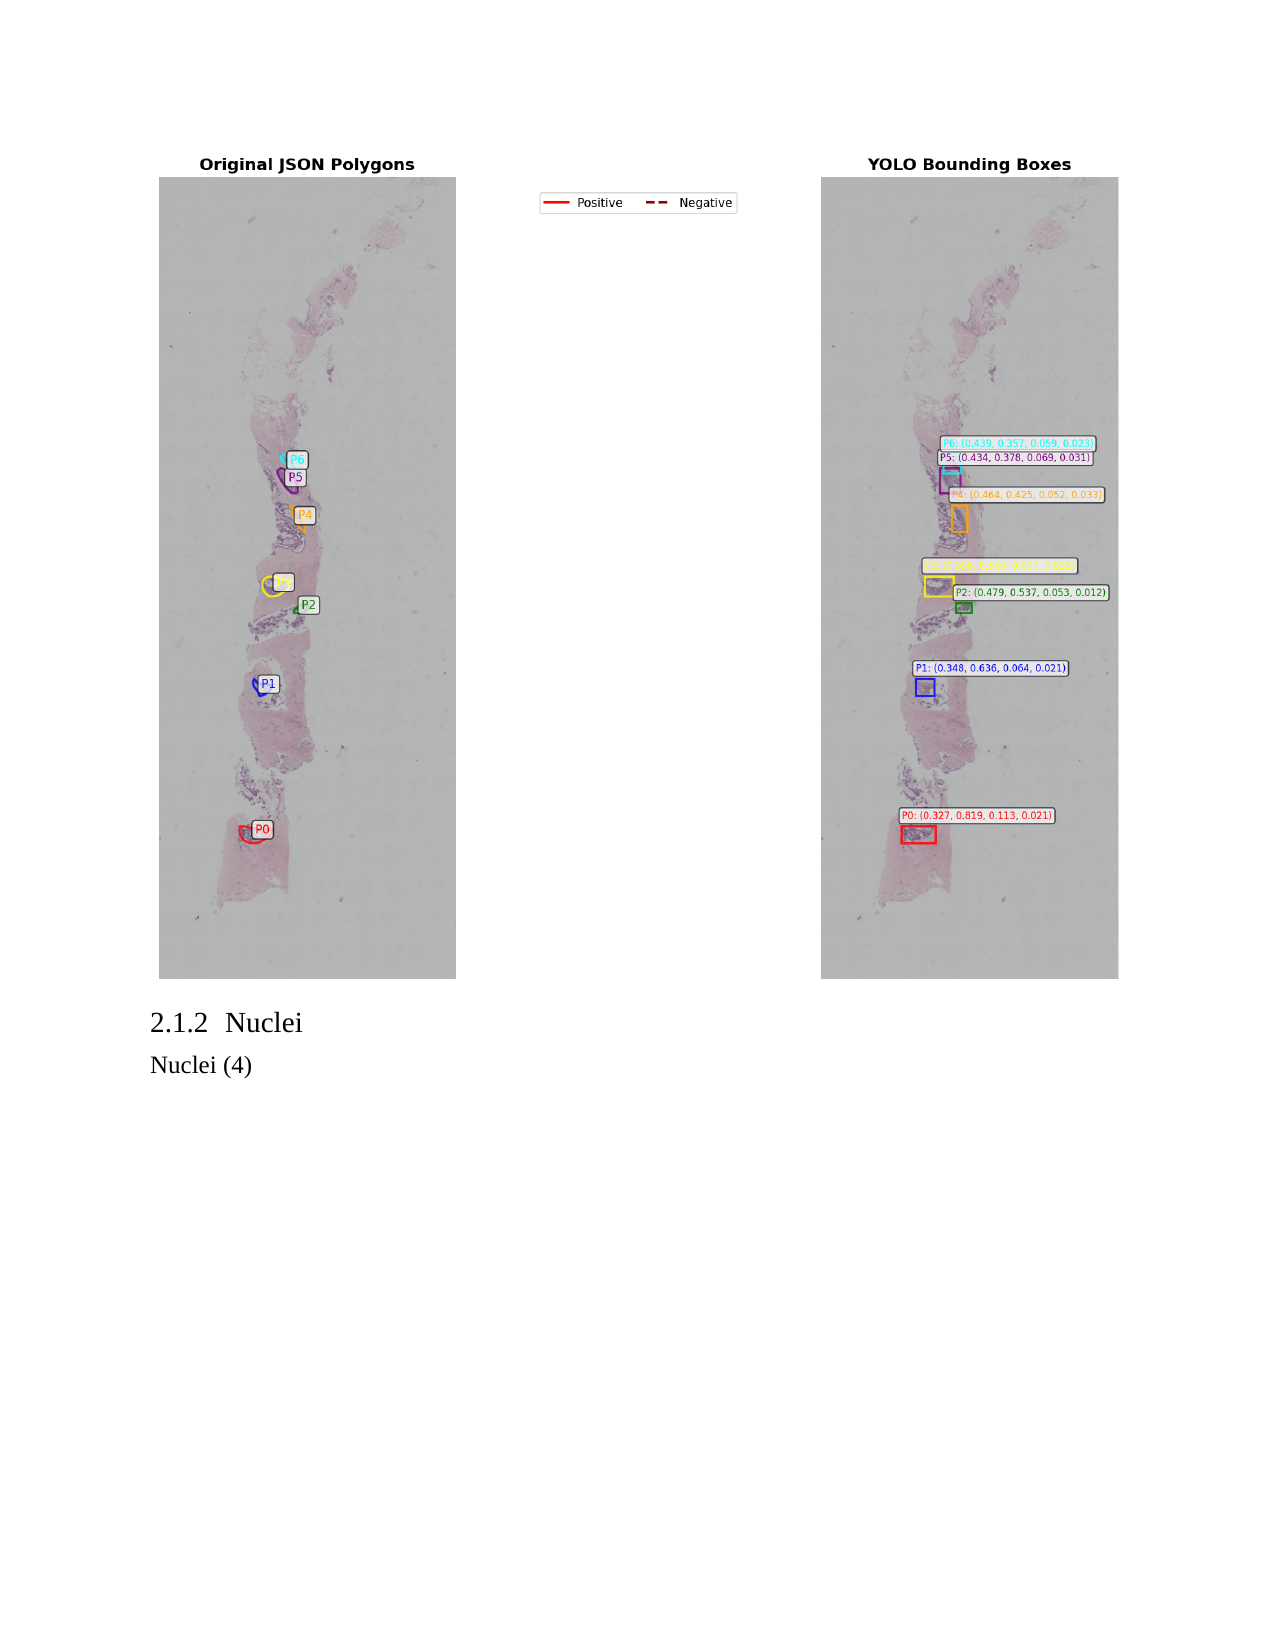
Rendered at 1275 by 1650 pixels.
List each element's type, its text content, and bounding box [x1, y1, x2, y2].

subtitle Nuclei [150, 1005, 1125, 1039]
text Nuclei (4) [150, 1050, 1125, 1078]
picture [150, 150, 1125, 987]
